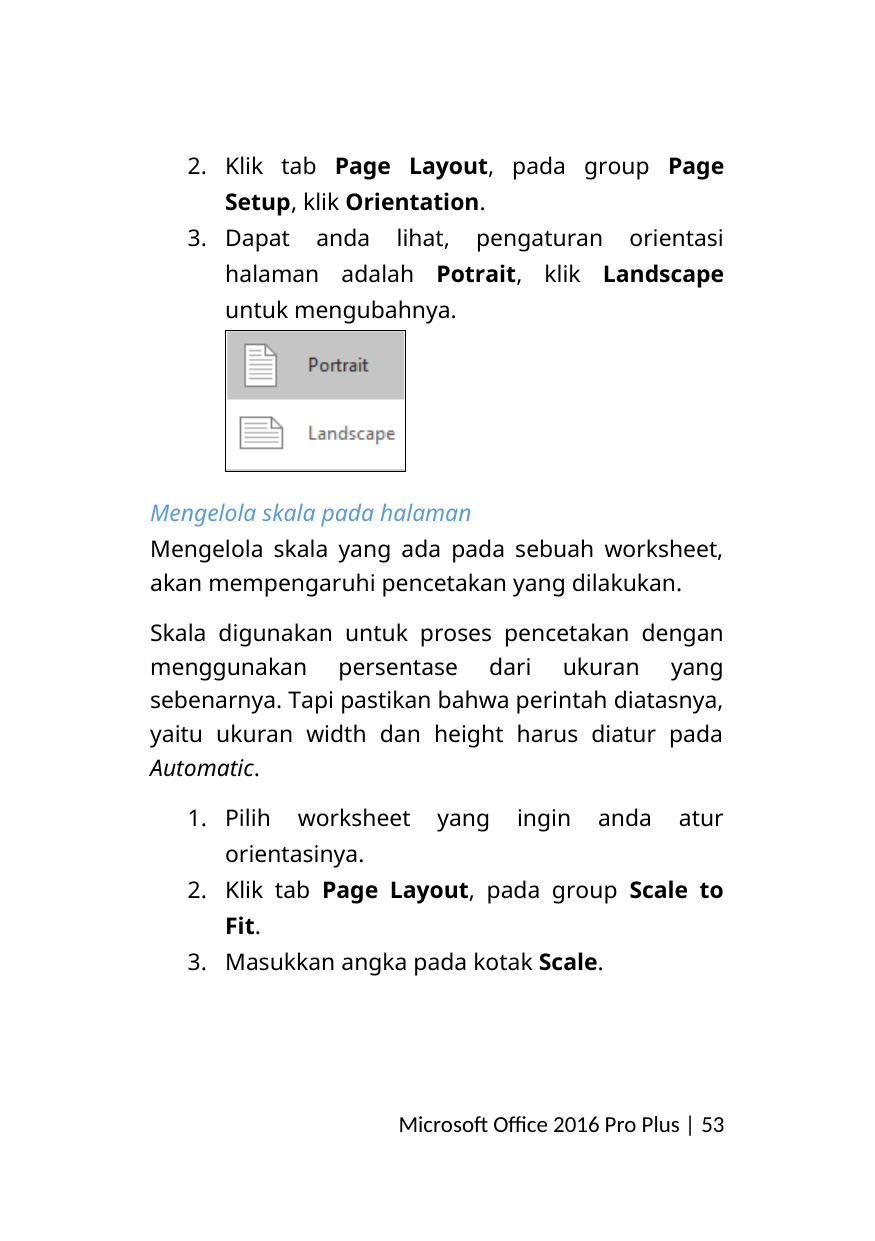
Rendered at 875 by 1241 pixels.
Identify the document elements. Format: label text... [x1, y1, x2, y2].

text Skala digunakan untuk proses pencetakan dengan menggunakan persentase dari ukuran yang sebenarnya. Tapi pastikan bahwa perintah diatasnya, yaitu ukuran width dan height harus diatur pada Automatic. [150, 617, 724, 783]
list Klik tab Page Layout, pada group Scale to Fit. [187, 874, 724, 941]
list Pilih worksheet yang ingin anda atur orientasinya. [187, 802, 724, 869]
list Masukkan angka pada kotak Scale. [187, 946, 724, 977]
text Mengelola skala pada halaman [150, 497, 724, 528]
list Klik tab Page Layout, pada group Page Setup, klik Orientation. [187, 150, 724, 217]
list Dapat anda lihat, pengaturan orientasi halaman adalah Potrait, klik Landscape untuk mengubahnya. [187, 222, 724, 325]
text Mengelola skala yang ada pada sebuah worksheet, akan mempengaruhi pencetakan yang dilakukan. [150, 533, 724, 598]
